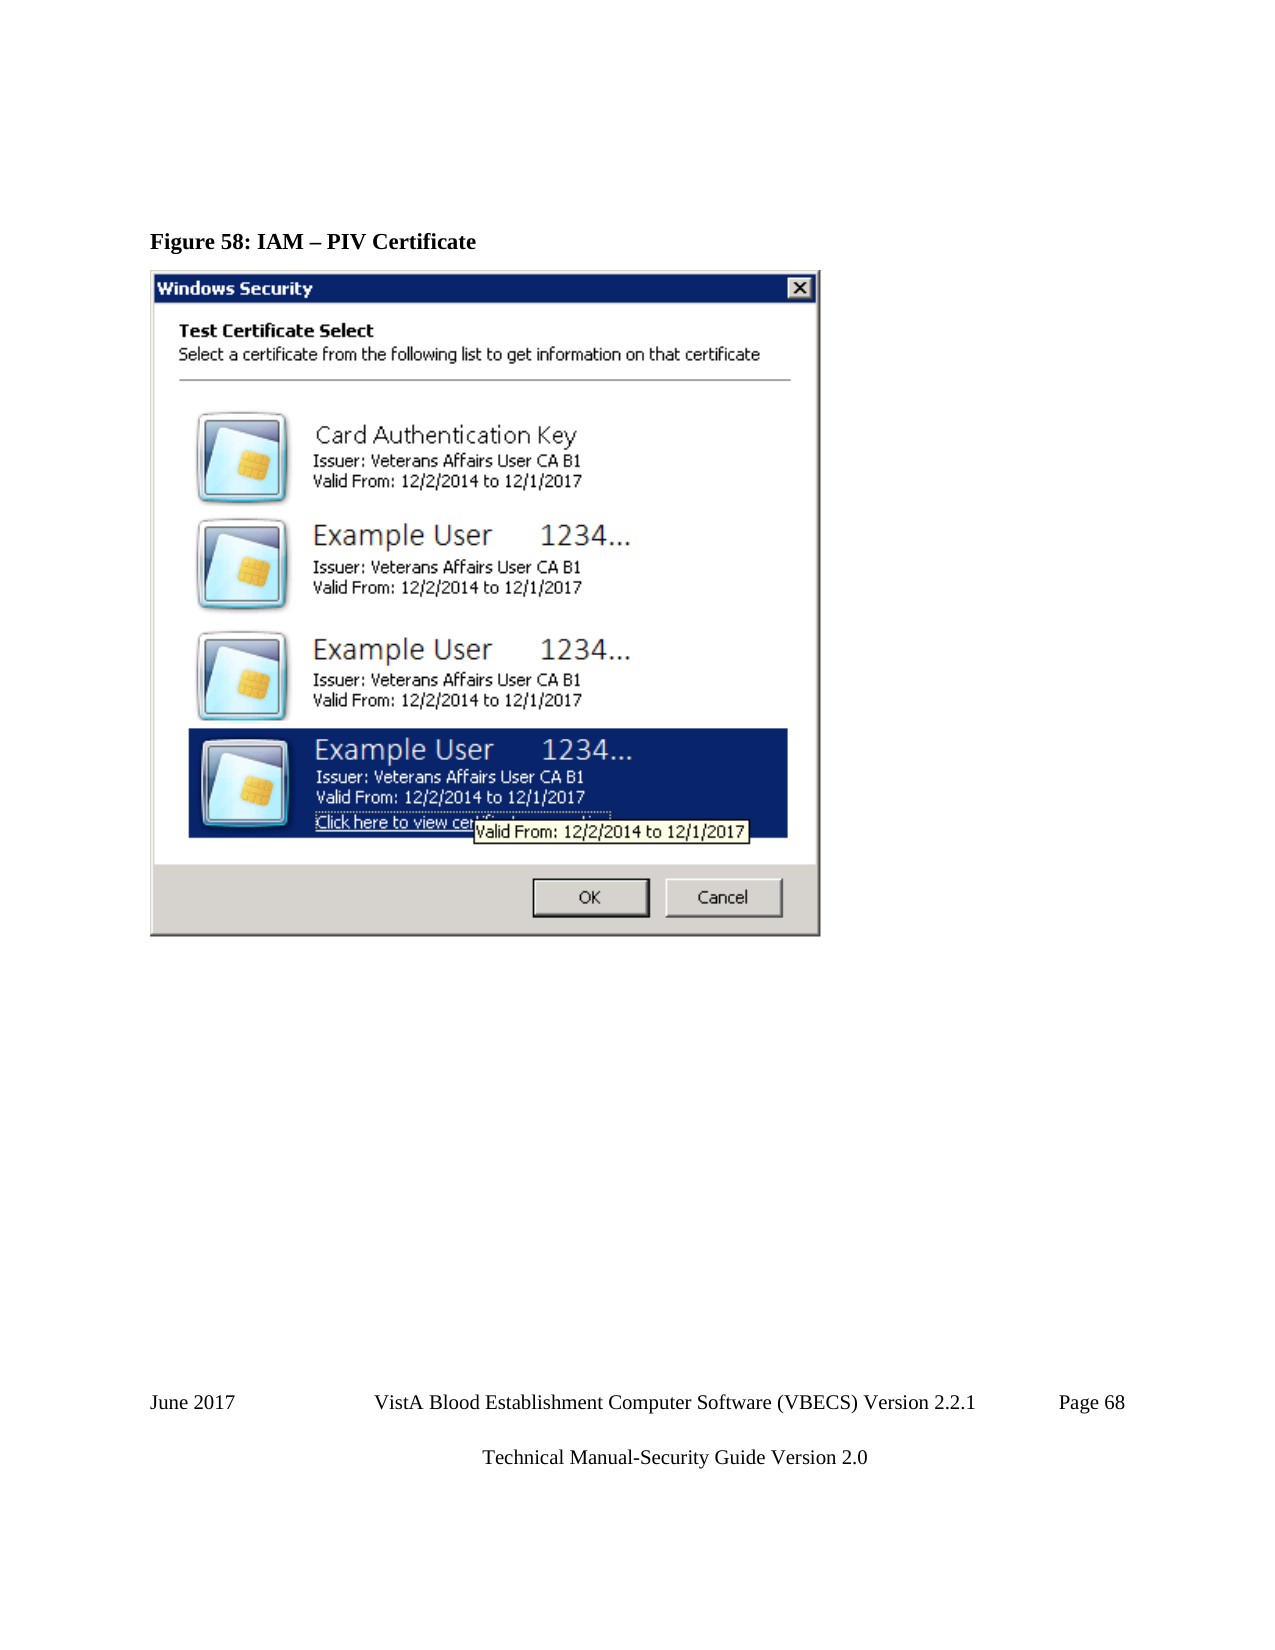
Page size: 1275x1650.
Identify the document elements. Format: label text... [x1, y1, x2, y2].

picture [150, 270, 827, 943]
text Figure 58: IAM – PIV Certificate [150, 228, 1125, 254]
